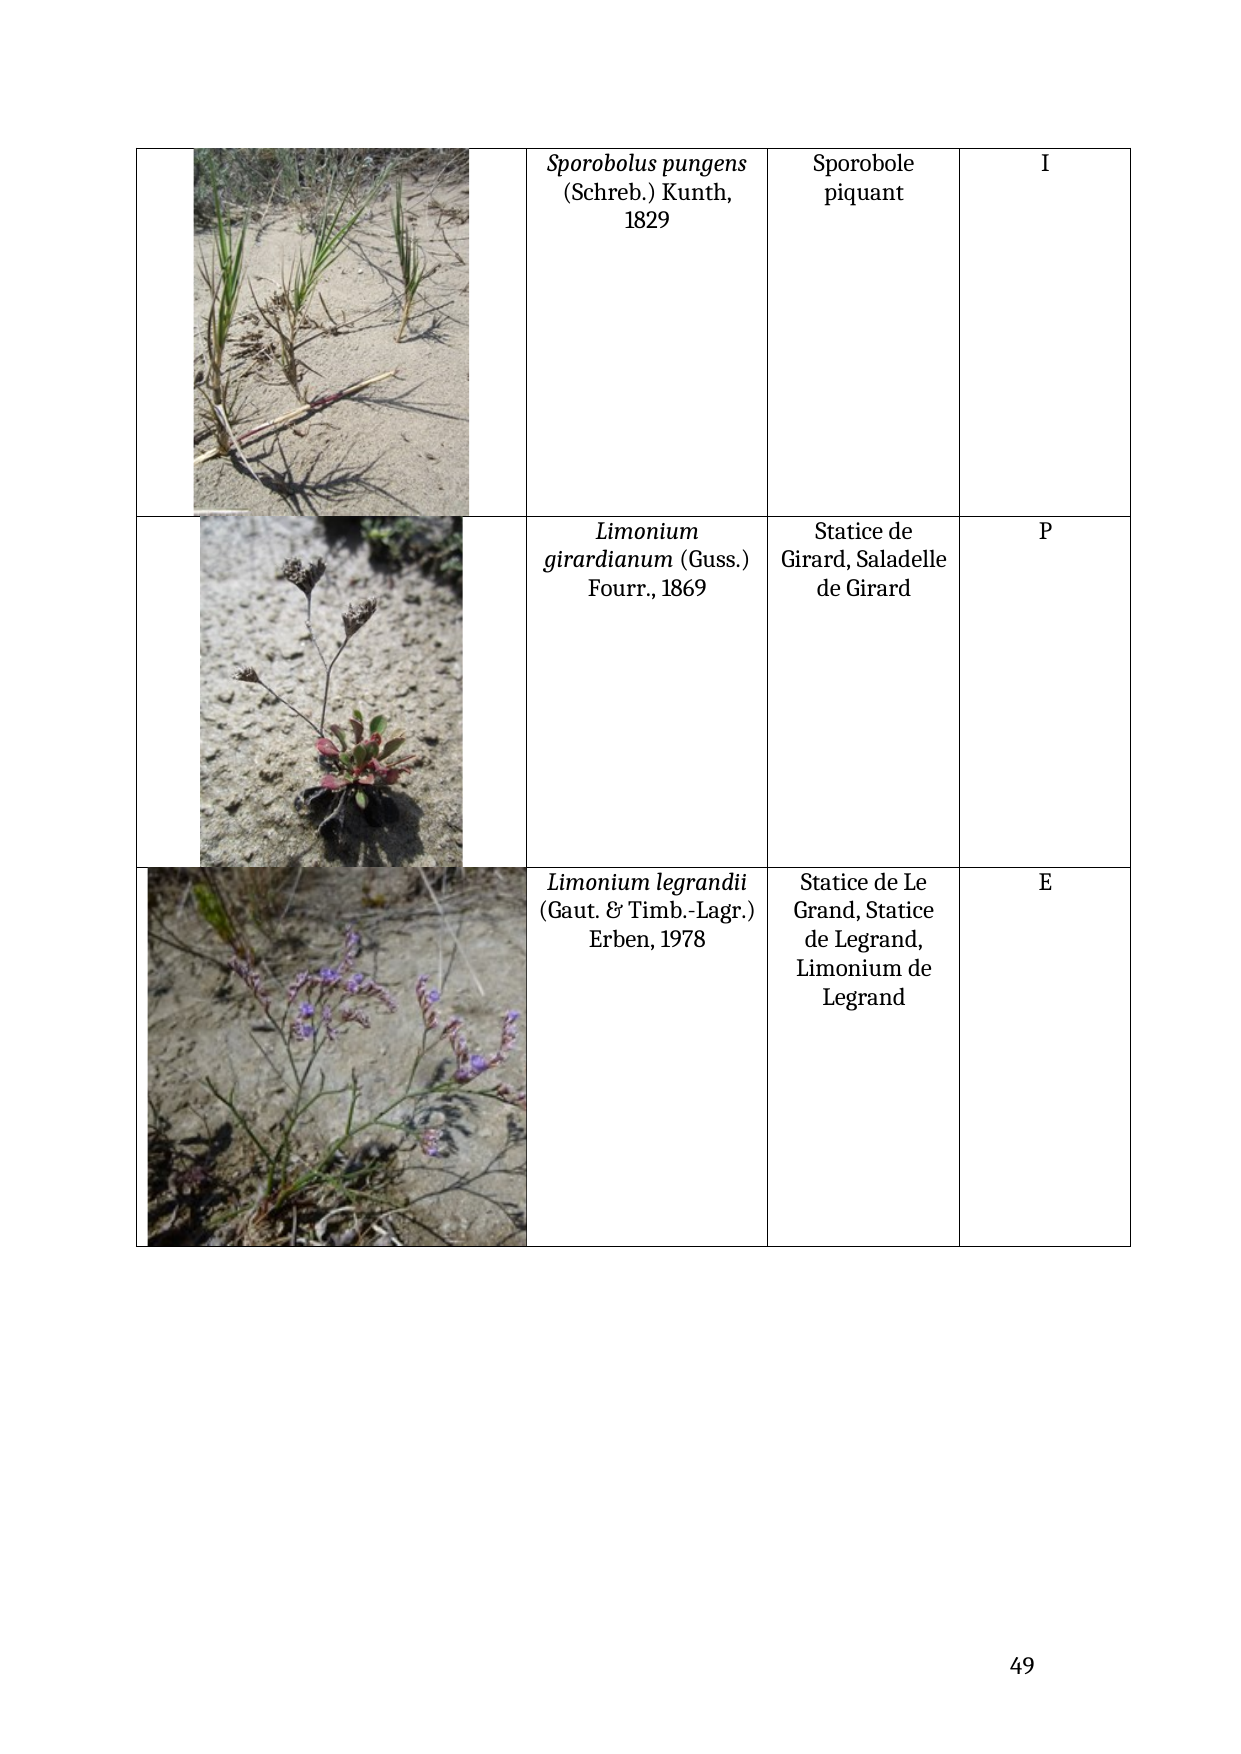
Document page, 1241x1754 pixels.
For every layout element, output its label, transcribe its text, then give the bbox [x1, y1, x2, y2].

table_cell Sporobole piquant [768, 149, 959, 516]
picture [147, 148, 527, 1246]
table_cell Sporobolus pungens (Schreb.) Kunth, 1829 [527, 149, 767, 516]
table_cell [137, 149, 193, 516]
table_cell P [960, 517, 1130, 867]
table_cell Statice de Girard, Saladelle de Girard [768, 517, 959, 867]
table_cell [463, 517, 526, 867]
table_cell [137, 517, 200, 867]
table_cell Limonium girardianum (Guss.) Fourr., 1869 [527, 517, 767, 867]
table_cell Limonium legrandii (Gaut. & Timb.-Lagr.) Erben, 1978 [527, 868, 767, 1246]
table_cell Statice de Le Grand, Statice de Legrand, Limonium de Legrand [768, 868, 959, 1246]
table_cell [137, 868, 147, 1246]
table_cell I [960, 149, 1130, 516]
table_cell E [960, 868, 1130, 1246]
table_cell [470, 149, 526, 516]
